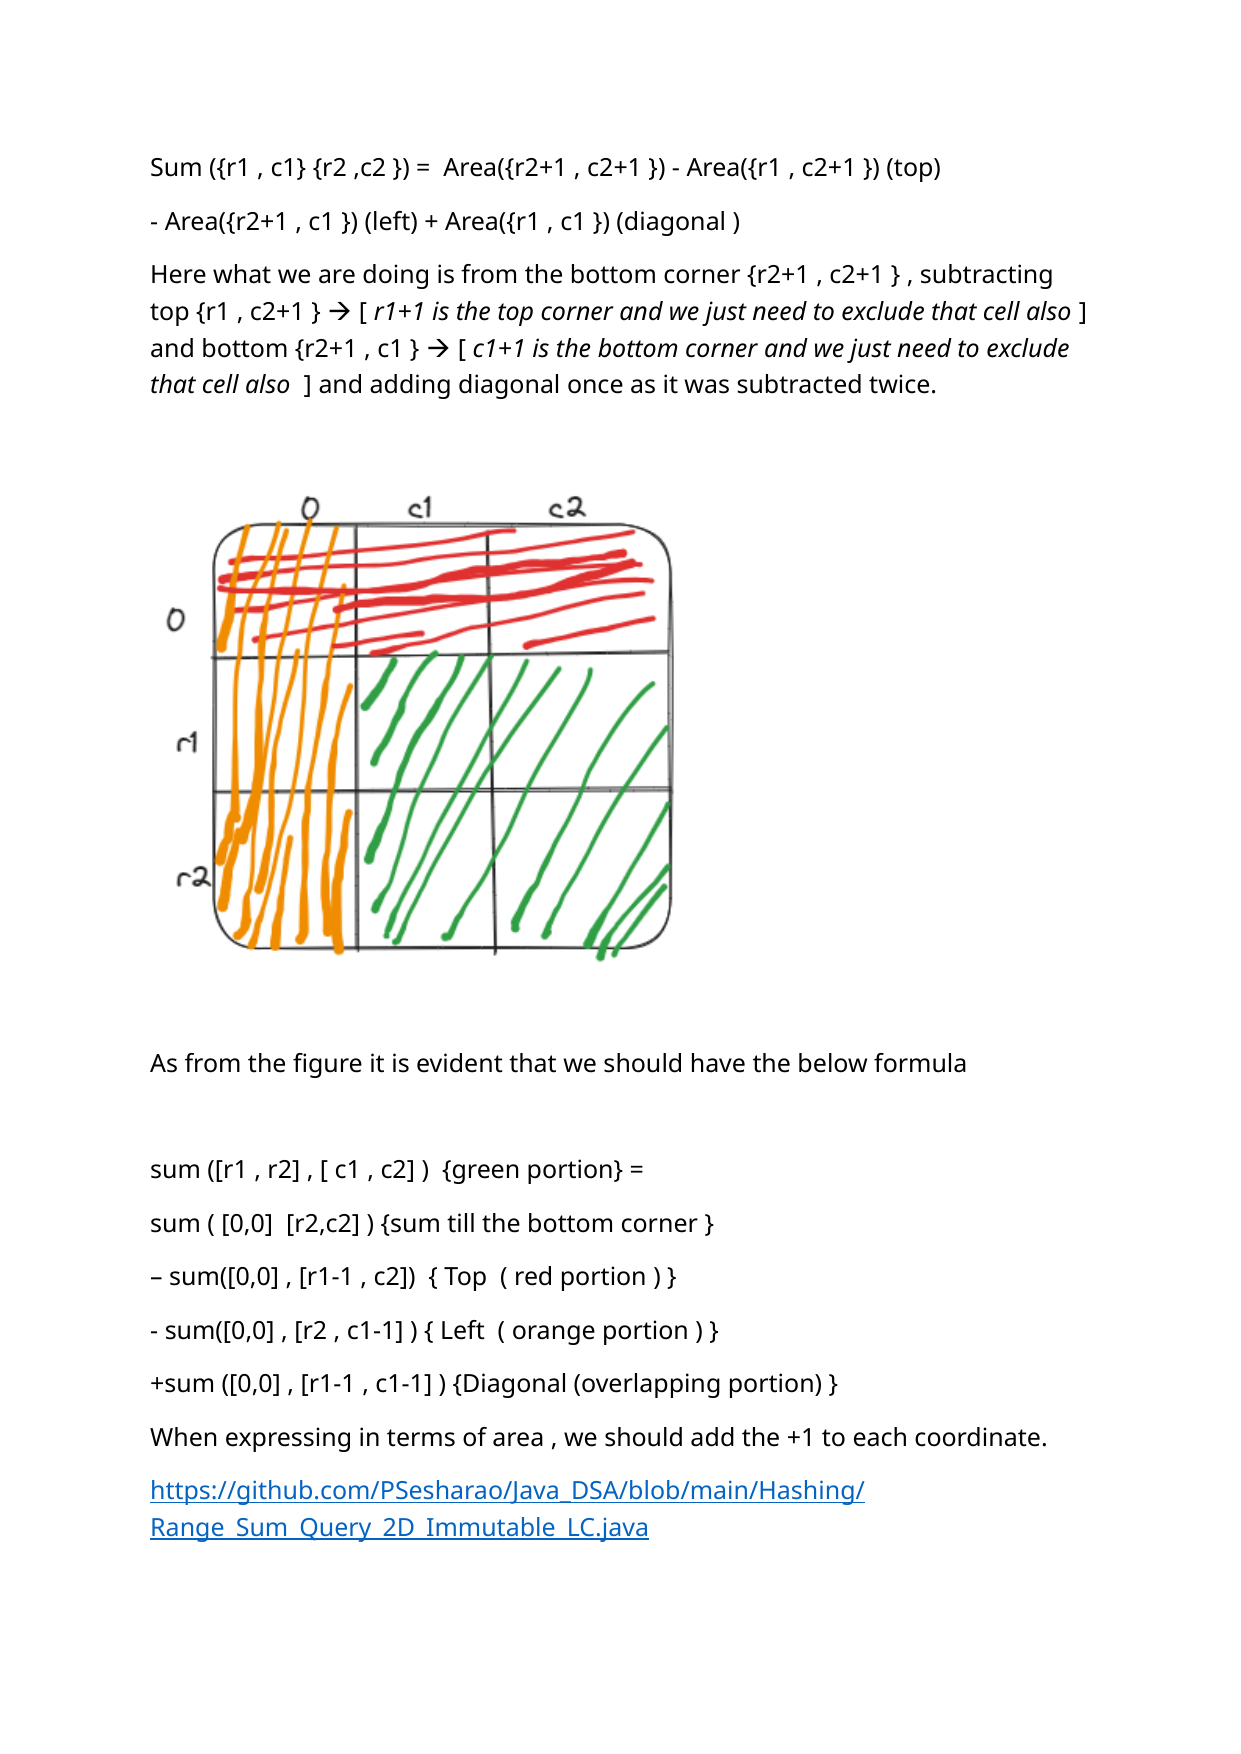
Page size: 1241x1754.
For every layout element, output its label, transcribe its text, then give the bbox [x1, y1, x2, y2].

text - sum([0,0] , [r2 , c1-1] ) { Left ( orange portion ) } [150, 1312, 1090, 1347]
text – sum([0,0] , [r1-1 , c2]) { Top ( red portion ) } [150, 1259, 1090, 1293]
text When expressing in terms of area , we should add the +1 to each coordinate. [150, 1419, 1090, 1453]
picture [150, 474, 688, 973]
text Here what we are doing is from the bottom corner {r2+1 , c2+1 } , subtracting top {r1 , c2+1 } [ r1+1 is the top corner and we just need to exclude that cell also ] and bottom {r2+1 , c1 } [ c1+1 is the bottom corner and we just need to exclude that cell also ] and adding diagonal once as it was subtracted twice. [150, 257, 1090, 401]
text +sum ([0,0] , [r1-1 , c1-1] ) {Diagonal (overlapping portion) } [150, 1366, 1090, 1400]
text sum ([r1 , r2] , [ c1 , c2] ) {green portion} = [150, 1152, 1090, 1186]
text Sum ({r1 , c1} {r2 ,c2 }) = Area({r2+1 , c2+1 }) - Area({r1 , c2+1 }) (top) [150, 150, 1090, 184]
text As from the figure it is evident that we should have the below formula [150, 1045, 1090, 1079]
text - Area({r2+1 , c1 }) (left) + Area({r1 , c1 }) (diagonal ) [150, 203, 1090, 237]
text https://github.com/PSesharao/Java_DSA/blob/main/Hashing/Range_Sum_Query_2D_Immutable_LC.java [150, 1473, 1090, 1544]
text sum ( [0,0] [r2,c2] ) {sum till the bottom corner } [150, 1206, 1090, 1240]
